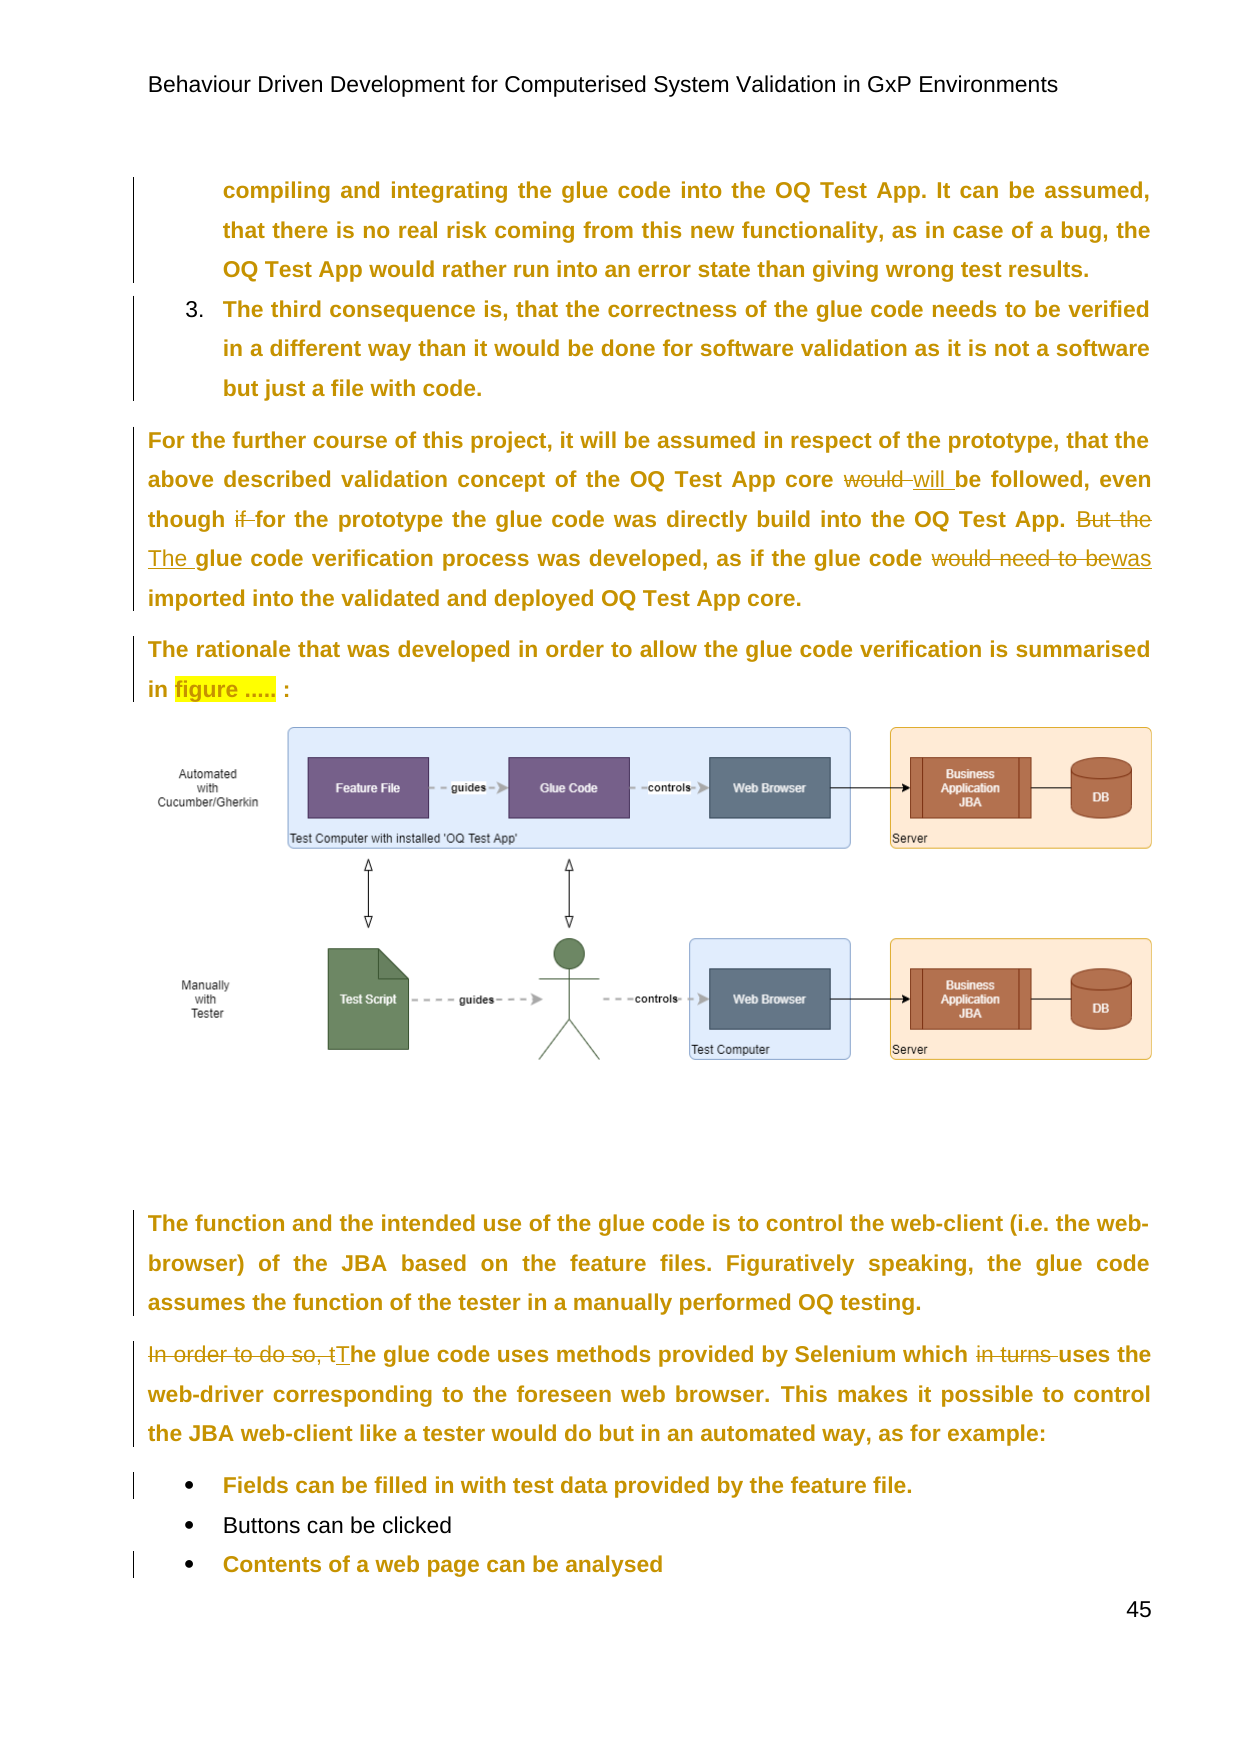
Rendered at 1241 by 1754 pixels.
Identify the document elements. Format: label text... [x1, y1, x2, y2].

list Buttons can be clicked [185, 1512, 1152, 1538]
picture [147, 727, 1152, 1081]
list The third consequence is, that the correctness of the glue code needs to be verified in a different way than it would be done for software validation as it is not a software but just a file with code. [185, 296, 1152, 401]
text he glue code uses methods provided by Selenium which uses the web-driver corresponding to the foreseen web browser. This makes it possible to control the JBA web-client like a tester would do but in an automated way, as for example: [148, 1341, 1152, 1447]
text The function and the intended use of the glue code is to control the web-client (i.e. the web-browser) of the JBA based on the feature files. Figuratively speaking, the glue code assumes the function of the tester in a manually performed OQ testing. [148, 1210, 1152, 1316]
list Contents of a web page can be analysed [185, 1551, 1152, 1578]
text For the further course of this project, it will be assumed in respect of the prototype, that the above described validation concept of the OQ Test App core be followed, even though for the prototype the glue code was directly build into the OQ Test App. glue code verification process was developed, as if the glue code imported into the validated and deployed OQ Test App core. [148, 427, 1152, 611]
list Fields can be filled in with test data provided by the feature file. [185, 1472, 1152, 1499]
text The rationale that was developed in order to allow the glue code verification is summarised in figure ..... : [148, 636, 1152, 702]
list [185, 177, 1152, 282]
